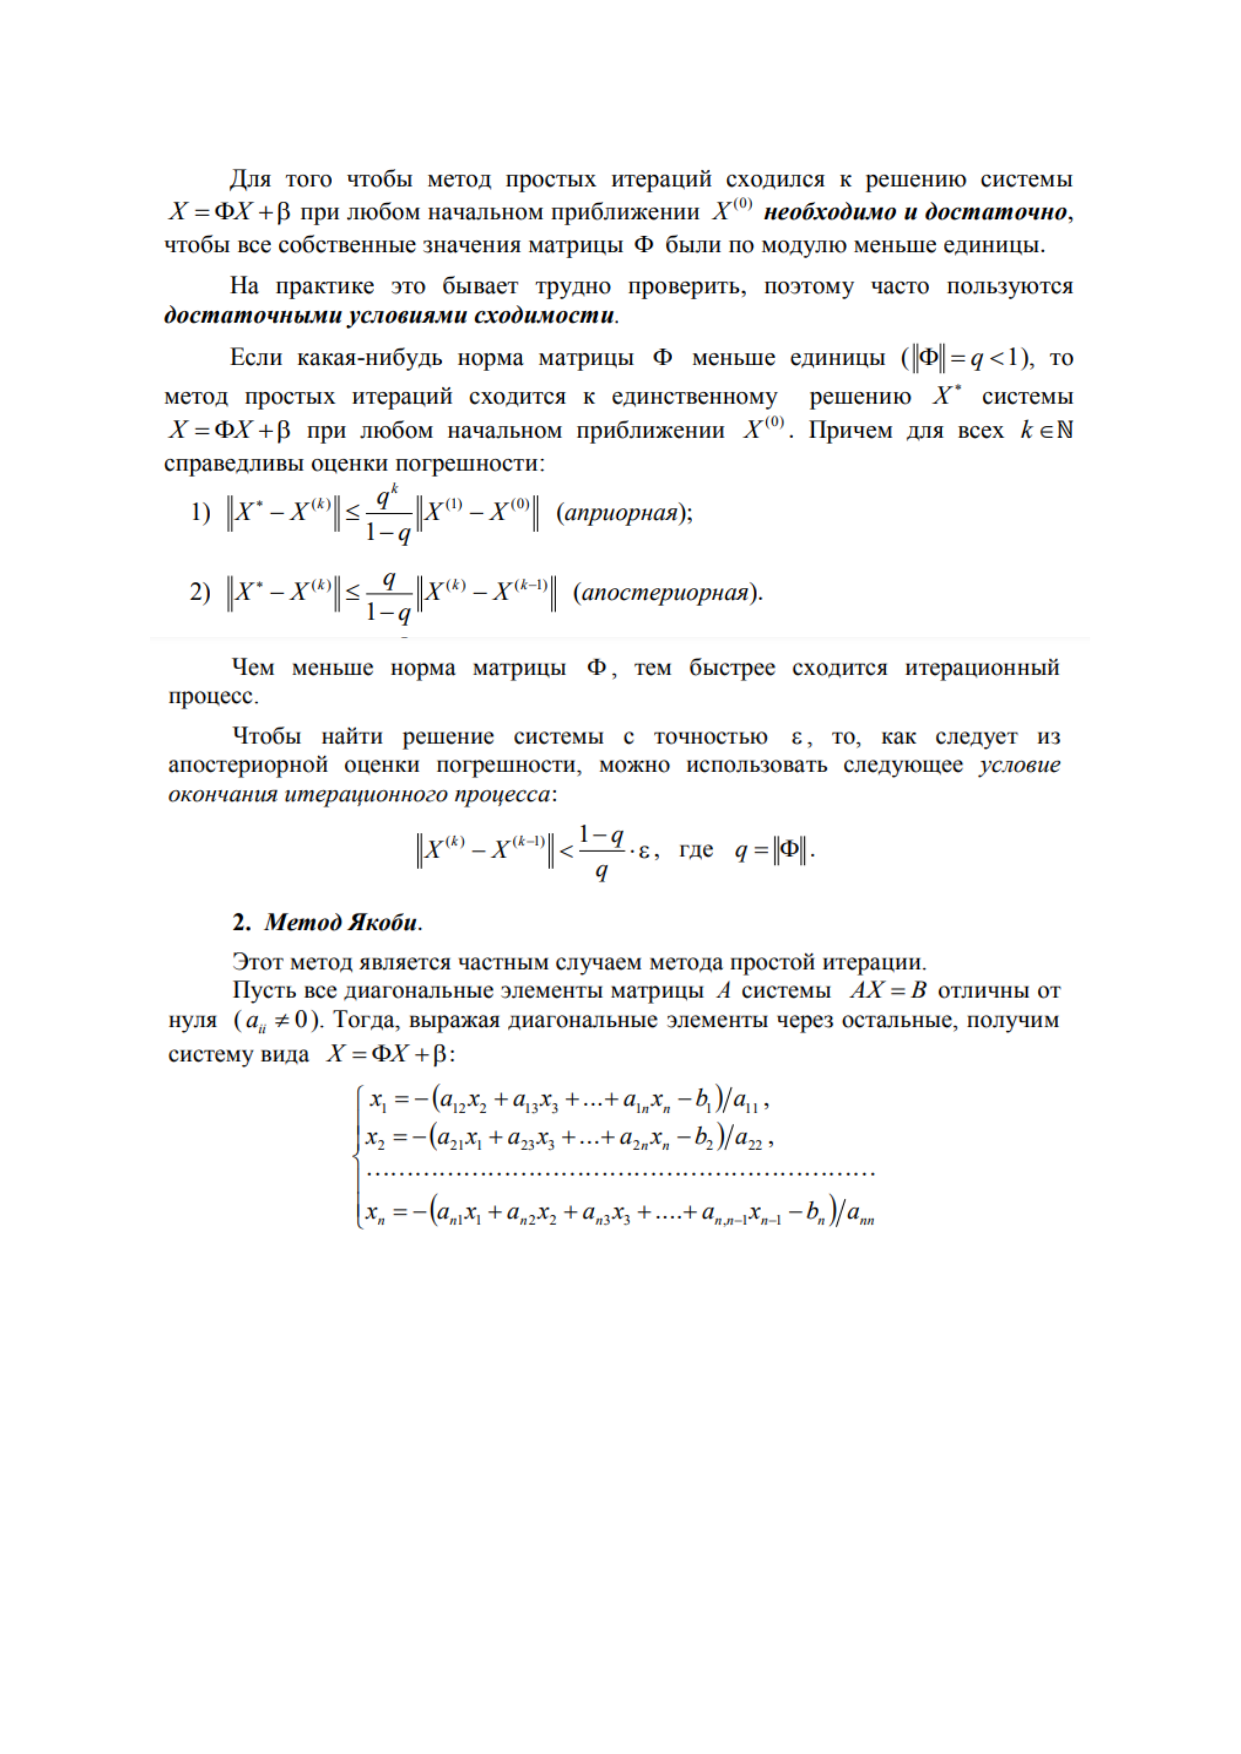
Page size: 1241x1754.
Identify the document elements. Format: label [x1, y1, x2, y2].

picture [150, 637, 1091, 1242]
picture [150, 150, 1091, 634]
